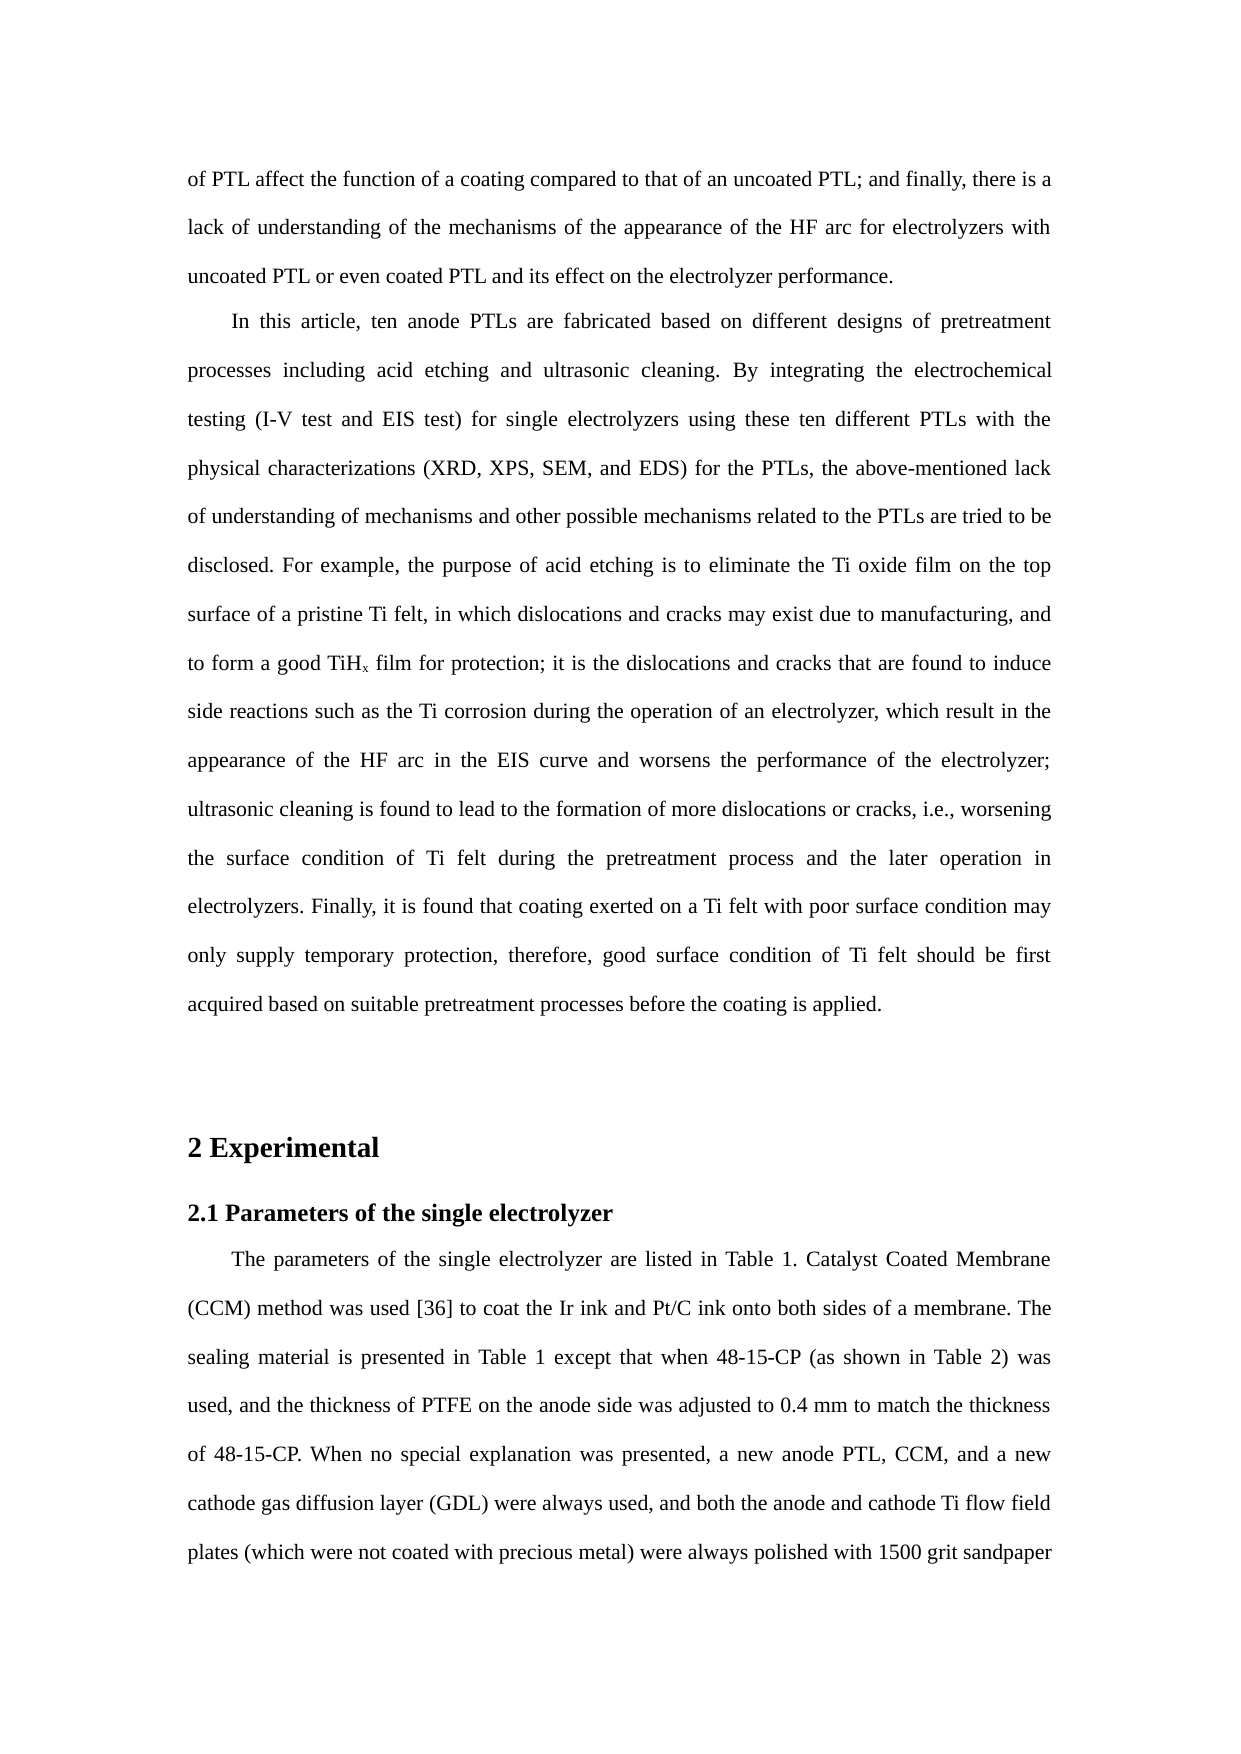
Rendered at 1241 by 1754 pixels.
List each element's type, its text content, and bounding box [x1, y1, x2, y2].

text 2.1 Parameters of the single electrolyzer [187, 1196, 1053, 1228]
text 2 Experimental [187, 1114, 1053, 1179]
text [187, 1243, 1053, 1568]
text In this article, ten anode PTLs are fabricated based on different designs of pretreatment processes including acid etching and ultrasonic cleaning. By integrating the electrochemical testing (I-V test and EIS test) for single electrolyzers using these ten different PTLs with the physical characterizations (XRD, XPS, SEM, and EDS) for the PTLs, the above-mentioned lack of understanding of mechanisms and other possible mechanisms related to the PTLs are tried to be disclosed. For example, the purpose of acid etching is to eliminate the Ti oxide film on the top surface of a pristine Ti felt, in which dislocations and cracks may exist due to manufacturing, and to form a good TiHx film for protection; it is the dislocations and cracks that are found to induce side reactions such as the Ti corrosion during the operation of an electrolyzer, which result in the appearance of the HF arc in the EIS curve and worsens the performance of the electrolyzer; ultrasonic cleaning is found to lead to the formation of more dislocations or cracks, i.e., worsening the surface condition of Ti felt during the pretreatment process and the later operation in electrolyzers. Finally, it is found that coating exerted on a Ti felt with poor surface condition may only supply temporary protection, therefore, good surface condition of Ti felt should be first acquired based on suitable pretreatment processes before the coating is applied. [187, 304, 1053, 1019]
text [187, 162, 1053, 292]
